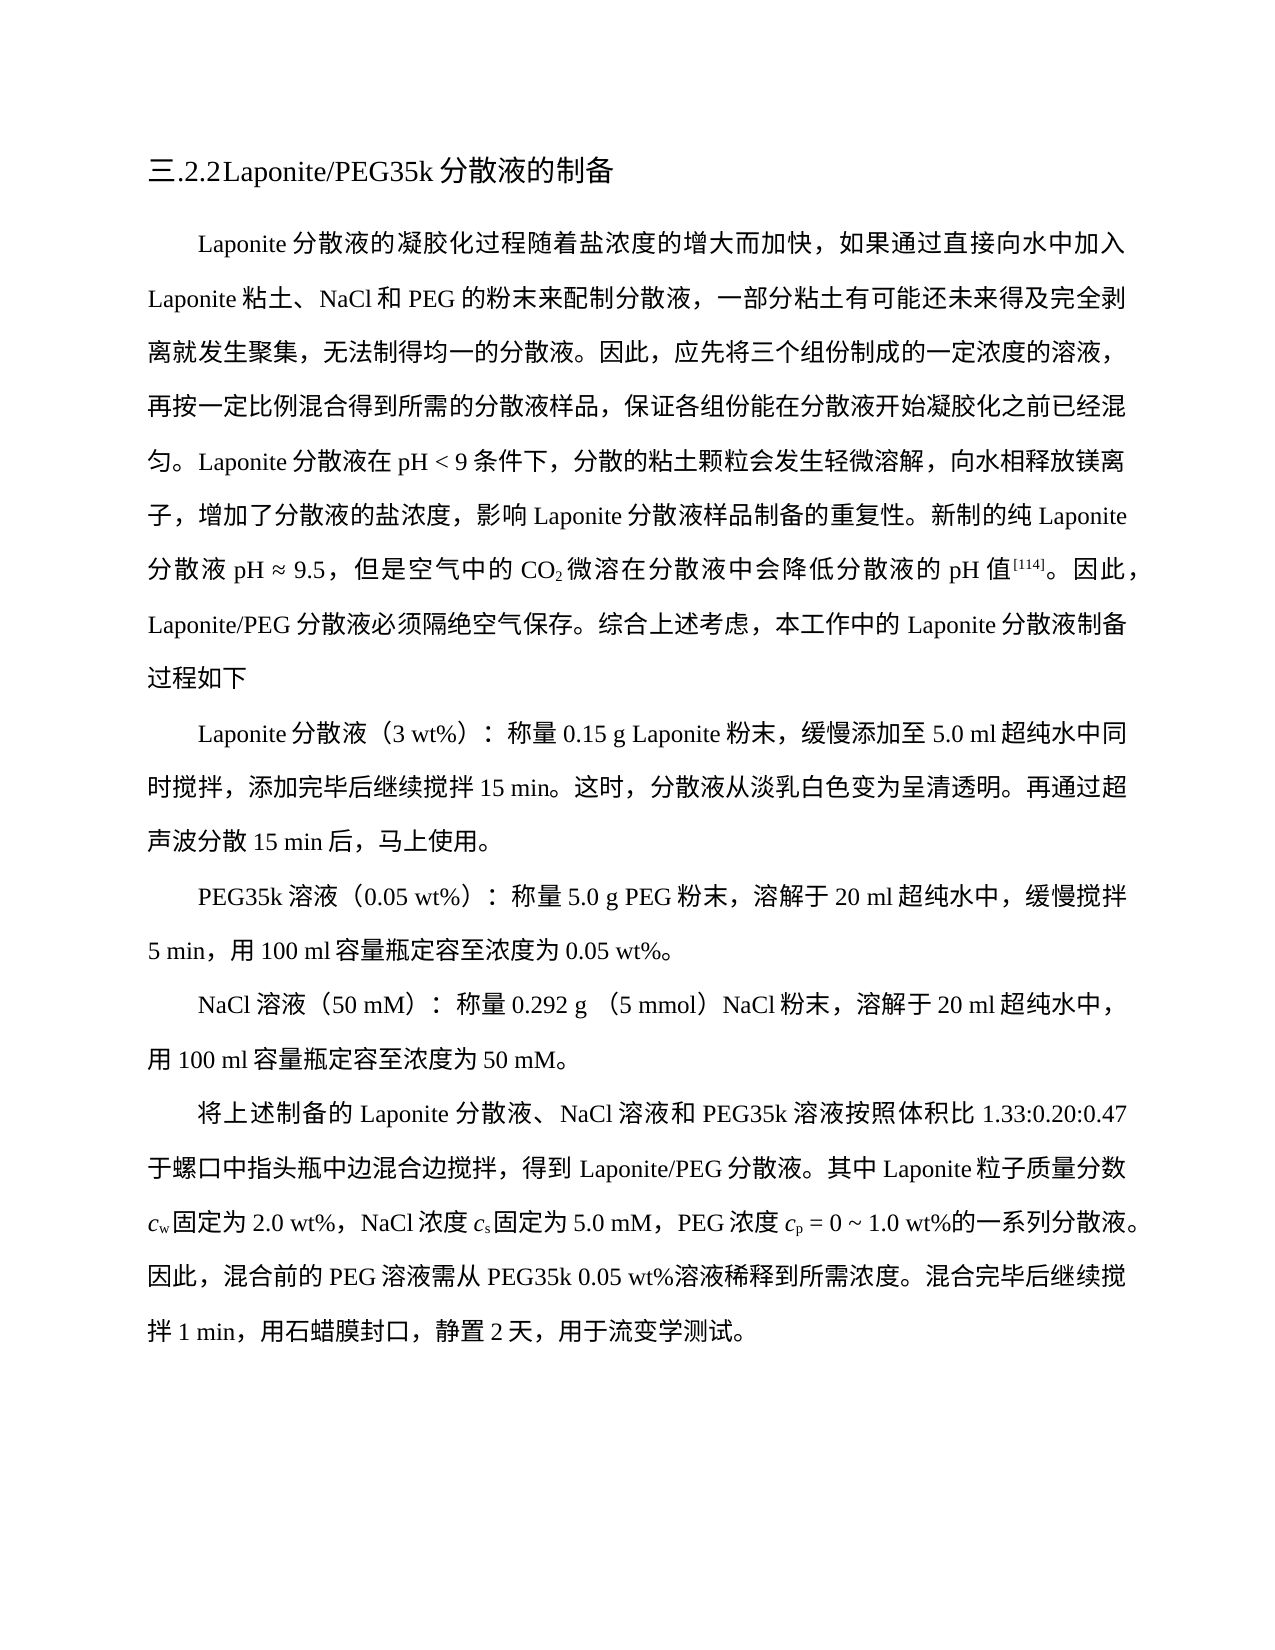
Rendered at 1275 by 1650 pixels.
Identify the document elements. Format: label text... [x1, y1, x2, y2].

text Laponite分散液（3 wt%）：称量0.15 g Laponite粉末，缓慢添加至5.0 ml超纯水中同时搅拌，添加完毕后继续搅拌15 min。这时，分散液从淡乳白色变为呈清透明。再通过超声波分散15 min后，马上使用。 [148, 713, 1127, 858]
text NaCl溶液（50 mM）：称量0.292 g （5 mmol）NaCl粉末，溶解于20 ml超纯水中，用100 ml容量瓶定容至浓度为50 mM。 [148, 985, 1127, 1076]
text Laponite分散液的凝胶化过程随着盐浓度的增大而加快，如果通过直接向水中加入Laponite粘土、NaCl和PEG的粉末来配制分散液，一部分粘土有可能还未来得及完全剥离就发生聚集，无法制得均一的分散液。因此，应先将三个组份制成的一定浓度的溶液，再按一定比例混合得到所需的分散液样品，保证各组份能在分散液开始凝胶化之前已经混匀。Laponite分散液在pH < 9条件下，分散的粘土颗粒会发生轻微溶解，向水相释放镁离子，增加了分散液的盐浓度，影响Laponite分散液样品制备的重复性。新制的纯Laponite分散液pH ≈ 9.5，但是空气中的CO2微溶在分散液中会降低分散液的pH值[114]。因此，Laponite/PEG分散液必须隔绝空气保存。综合上述考虑，本工作中的Laponite分散液制备过程如下 [148, 224, 1127, 695]
subtitle Laponite/PEG35k分散液的制备 [148, 148, 1127, 190]
text 将上述制备的Laponite分散液、NaCl溶液和PEG35k溶液按照体积比1.33:0.20:0.47于螺口中指头瓶中边混合边搅拌，得到Laponite/PEG分散液。其中Laponite粒子质量分数cw固定为2.0 wt%，NaCl浓度cs固定为5.0 mM，PEG浓度cp = 0 ~ 1.0 wt%的一系列分散液。因此，混合前的PEG溶液需从PEG35k 0.05 wt%溶液稀释到所需浓度。混合完毕后继续搅拌1 min，用石蜡膜封口，静置2天，用于流变学测试。 [148, 1094, 1127, 1347]
text PEG35k溶液（0.05 wt%）：称量5.0 g PEG粉末，溶解于20 ml超纯水中，缓慢搅拌5 min，用100 ml容量瓶定容至浓度为0.05 wt%。 [148, 876, 1127, 967]
